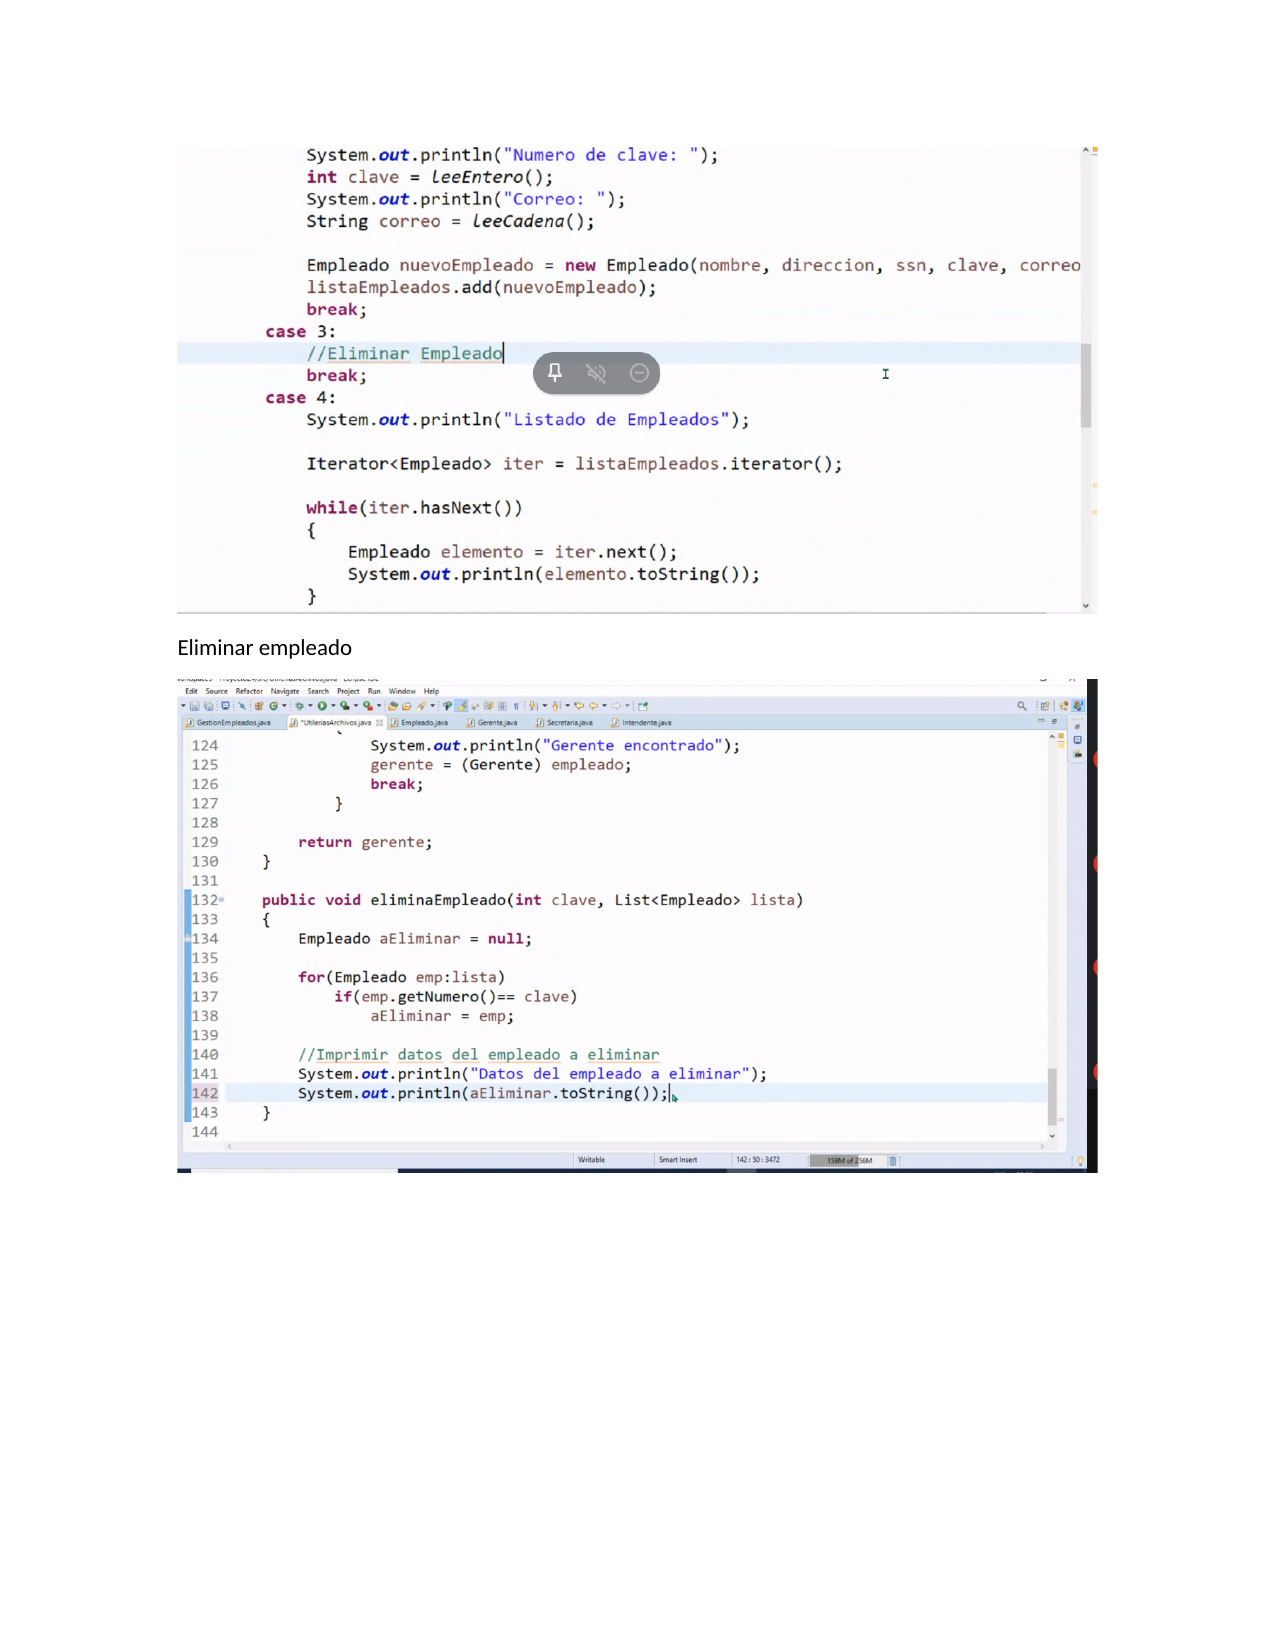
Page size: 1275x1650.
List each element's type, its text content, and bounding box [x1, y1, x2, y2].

picture [177, 147, 1098, 614]
picture [177, 679, 1098, 1173]
text Eliminar empleado [177, 633, 1098, 661]
